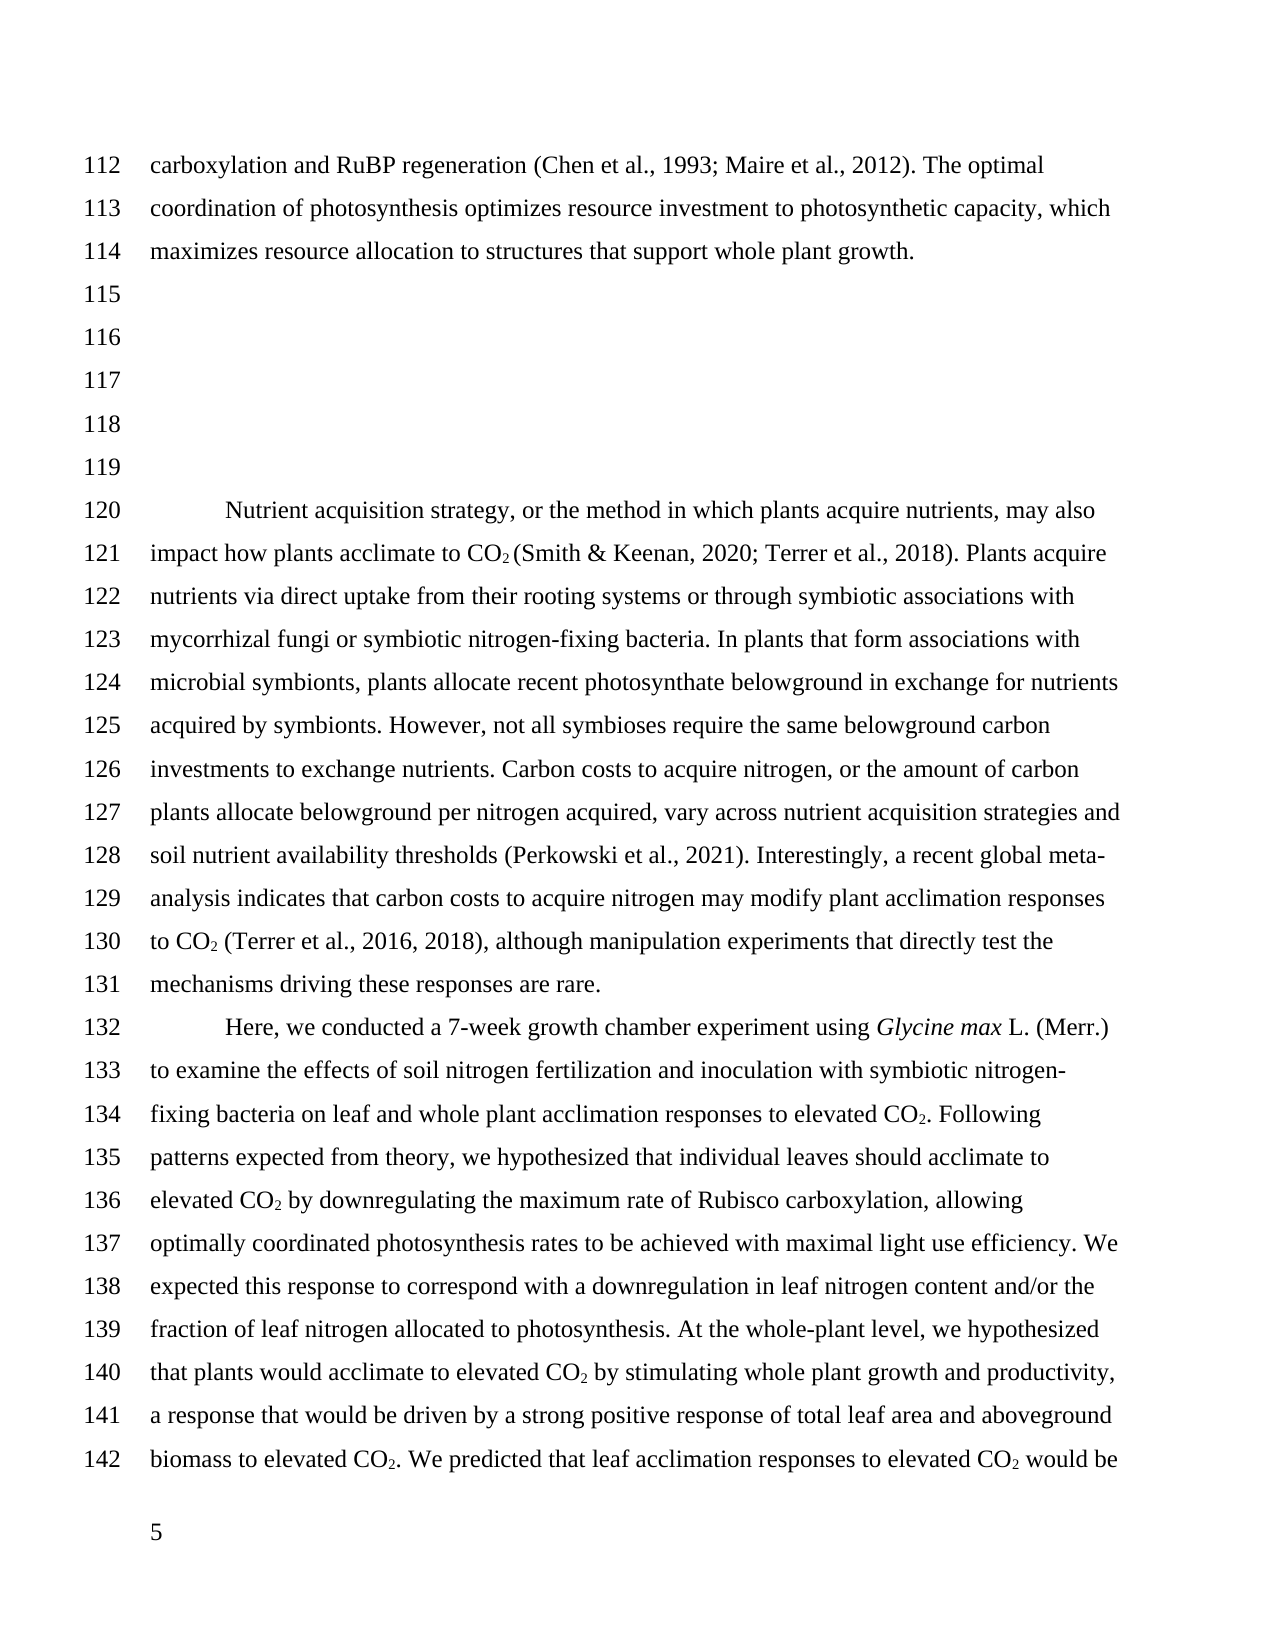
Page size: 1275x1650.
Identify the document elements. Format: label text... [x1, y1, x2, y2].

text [150, 150, 1125, 265]
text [150, 1012, 1125, 1472]
text Nutrient acquisition strategy, or the method in which plants acquire nutrients, may also impact how plants acclimate to CO2 (Smith & Keenan, 2020; Terrer et al., 2018). Plants acquire nutrients via direct uptake from their rooting systems or through symbiotic associations with mycorrhizal fungi or symbiotic nitrogen-fixing bacteria. In plants that form associations with microbial symbionts, plants allocate recent photosynthate belowground in exchange for nutrients acquired by symbionts. However, not all symbioses require the same belowground carbon investments to exchange nutrients. Carbon costs to acquire nitrogen, or the amount of carbon plants allocate belowground per nitrogen acquired, vary across nutrient acquisition strategies and soil nutrient availability thresholds (Perkowski et al., 2021). Interestingly, a recent global meta-analysis indicates that carbon costs to acquire nitrogen may modify plant acclimation responses to CO2 (Terrer et al., 2016, 2018), although manipulation experiments that directly test the mechanisms driving these responses are rare. [150, 495, 1125, 998]
